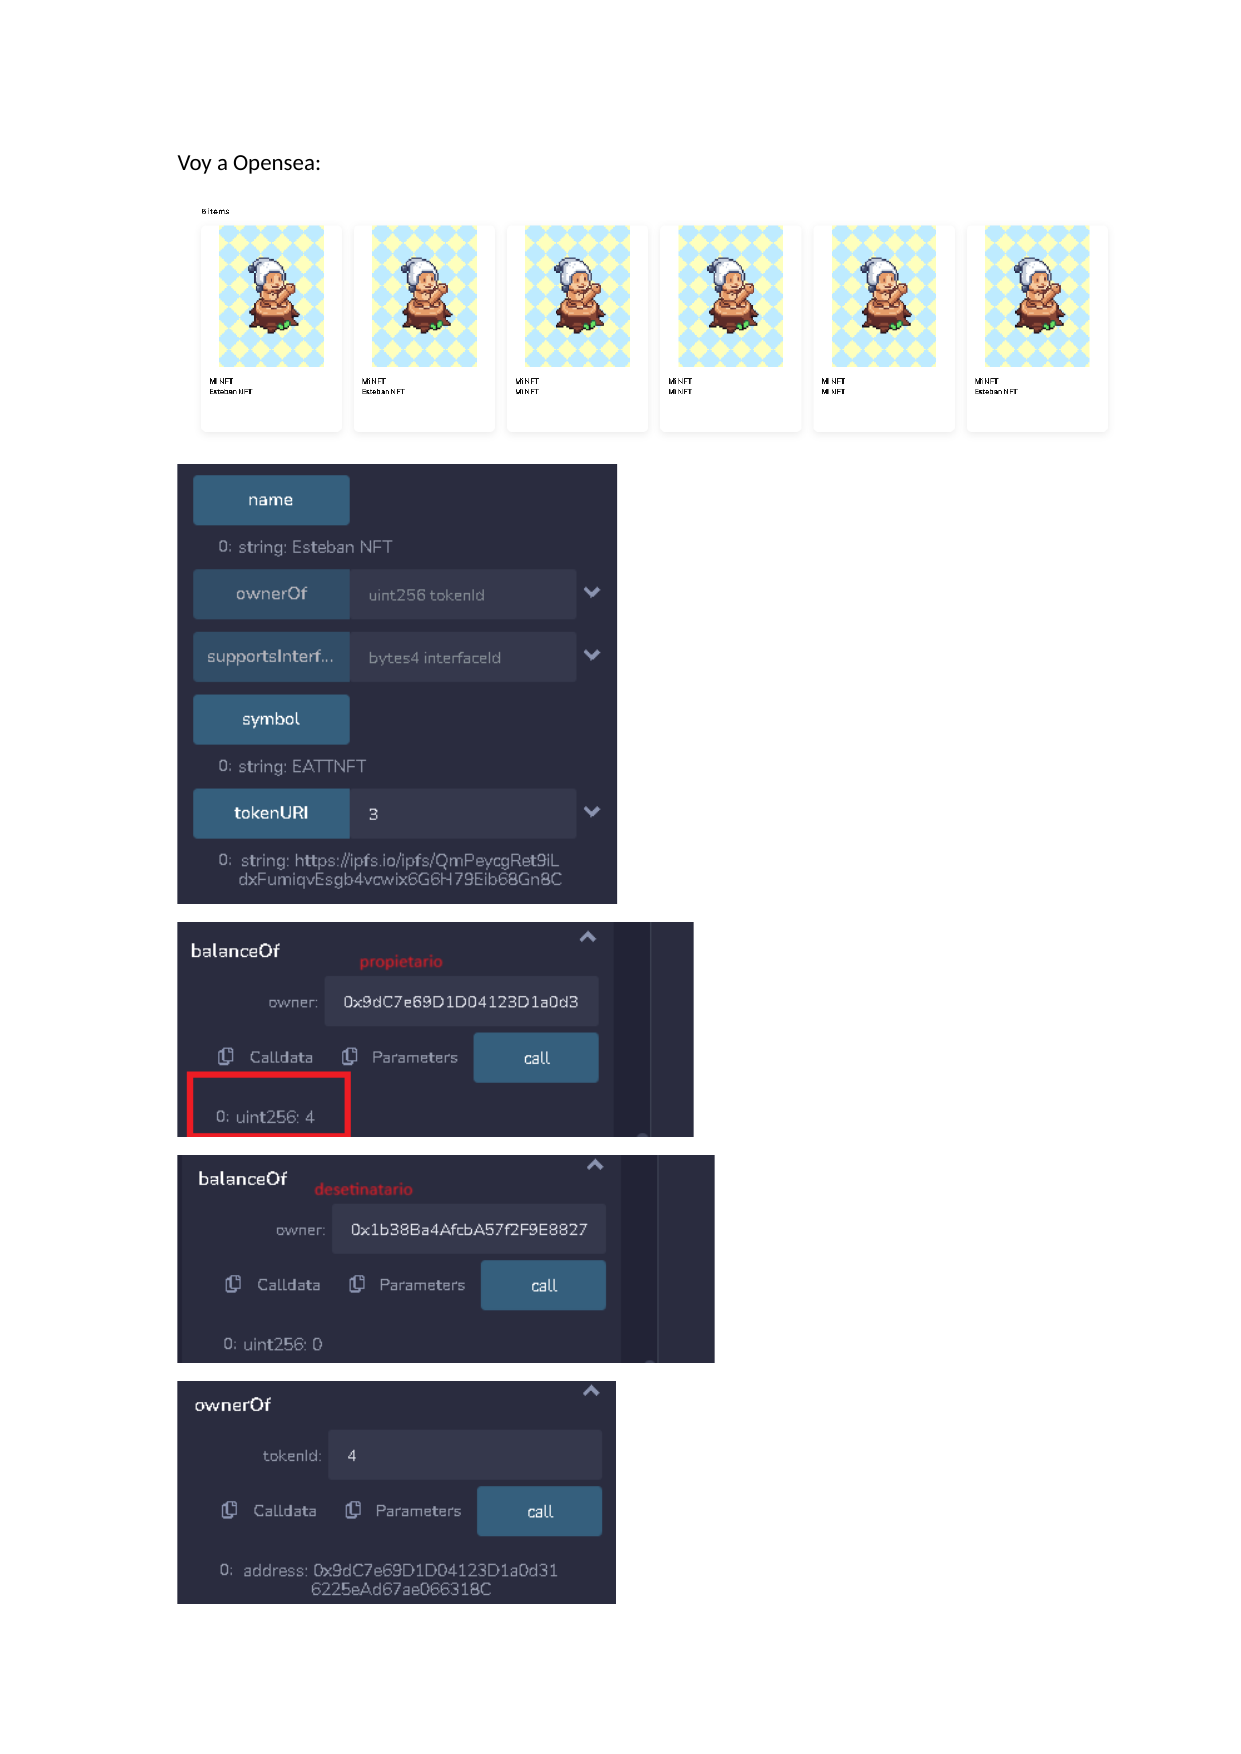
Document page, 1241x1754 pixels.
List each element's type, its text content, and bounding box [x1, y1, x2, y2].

picture [177, 1155, 715, 1363]
picture [177, 922, 694, 1137]
picture [177, 1381, 616, 1604]
picture [177, 194, 1137, 446]
text Voy a Opensea: [177, 148, 1137, 176]
picture [177, 464, 618, 904]
